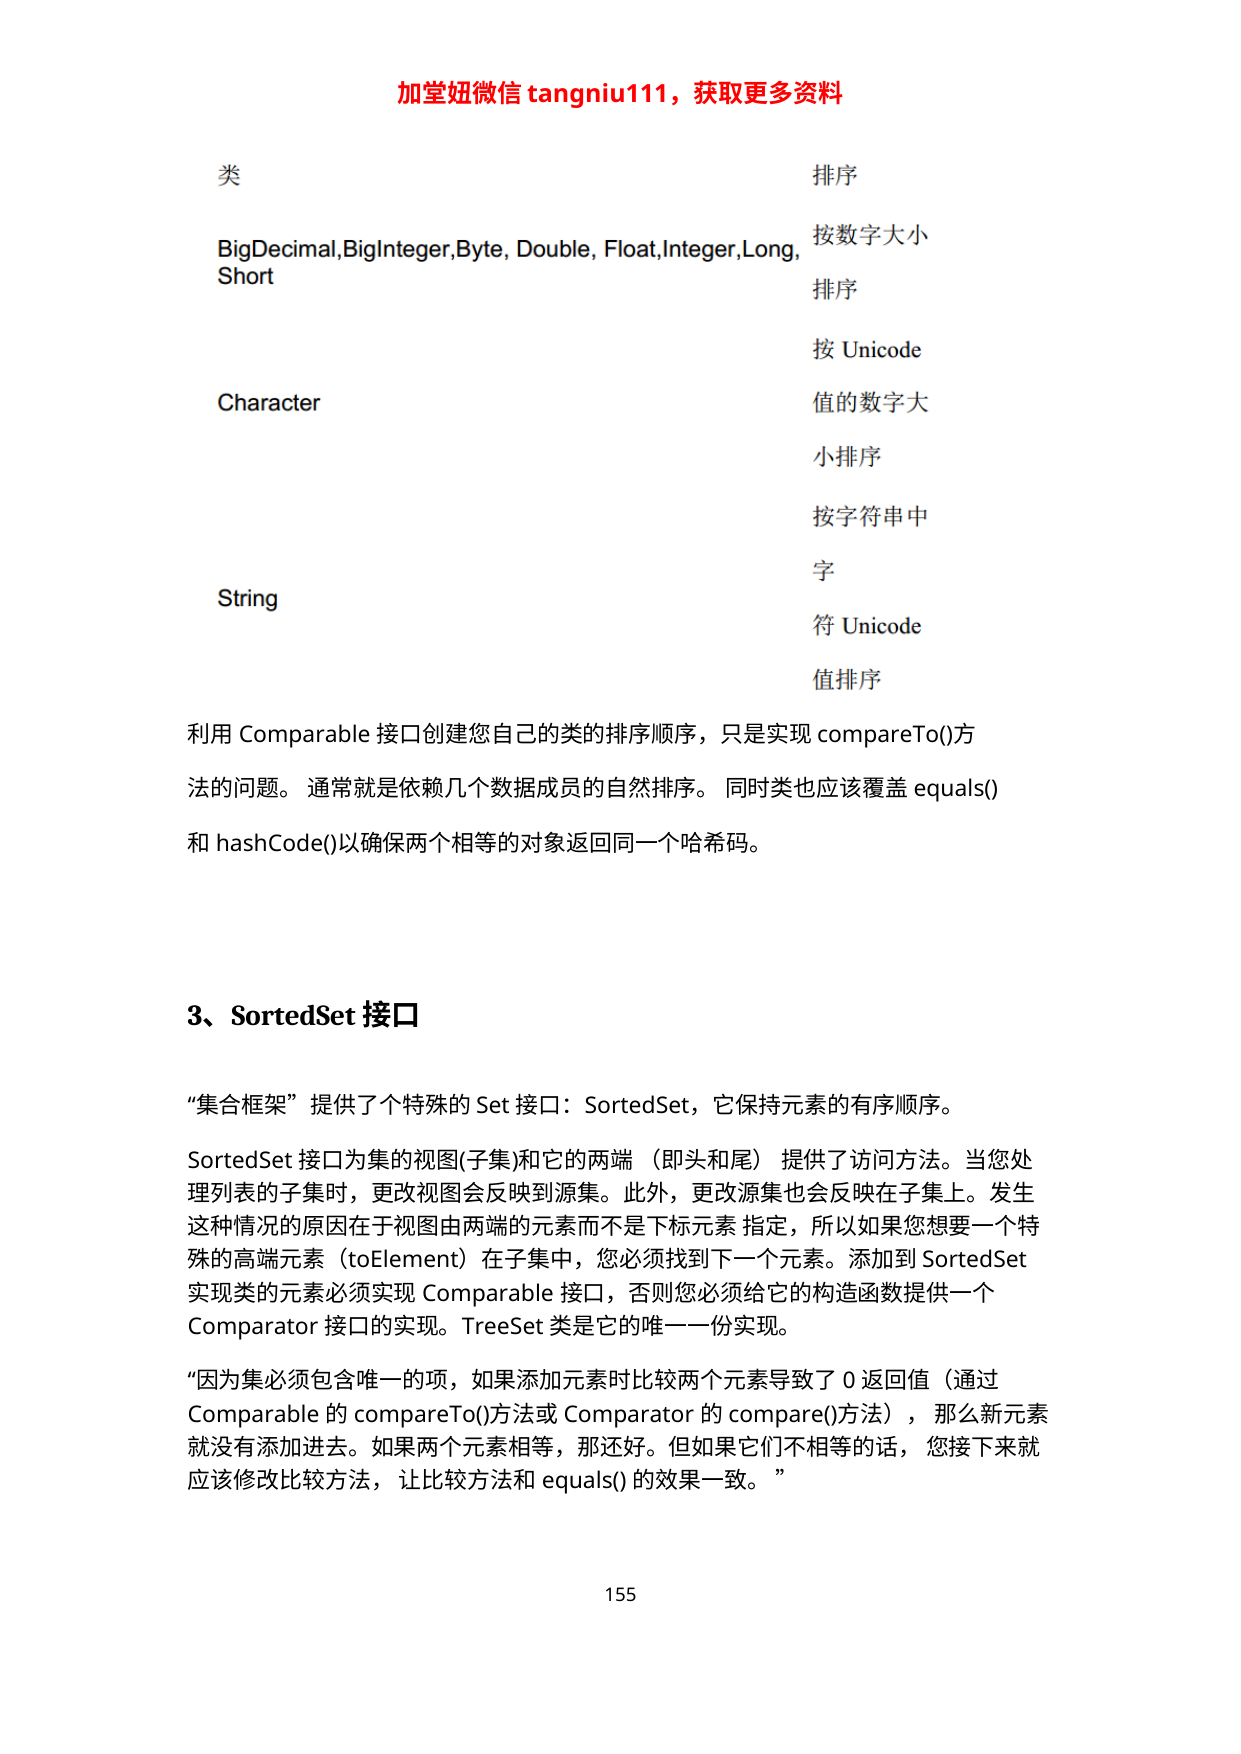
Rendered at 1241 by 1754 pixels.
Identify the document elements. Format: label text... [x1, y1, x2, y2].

subtitle 3、SortedSet 接口 [187, 991, 1053, 1033]
text “因为集必须包含唯一的项，如果添加元素时比较两个元素导致了 0 返回值（通过 Comparable 的 compareTo()方法或 Comparator 的 compare()方法）， 那么新元素就没有添加进去。如果两个元素相等，那还好。但如果它们不相等的话， 您接下来就应该修改比较方法， 让比较方法和 equals() 的效果一致。 ” [187, 1362, 1053, 1495]
text 法的问题。 通常就是依赖几个数据成员的自然排序。 同时类也应该覆盖 equals() [187, 770, 1053, 804]
picture [187, 149, 1053, 716]
text SortedSet 接口为集的视图(子集)和它的两端 （即头和尾） 提供了访问方法。当您处理列表的子集时，更改视图会反映到源集。此外，更改源集也会反映在子集上。发生这种情况的原因在于视图由两端的元素而不是下标元素 指定，所以如果您想要一个特殊的高端元素（toElement）在子集中，您必须找到下一个元素。添加到 SortedSet 实现类的元素必须实现 Comparable 接口，否则您必须给它的构造函数提供一个 Comparator 接口的实现。TreeSet 类是它的唯一一份实现。 [187, 1141, 1053, 1341]
text “集合框架”提供了个特殊的 Set 接口：SortedSet，它保持元素的有序顺序。 [187, 1087, 1053, 1121]
text 和 hashCode()以确保两个相等的对象返回同一个哈希码。 [187, 824, 1053, 858]
text 利用 Comparable 接口创建您自己的类的排序顺序，只是实现 compareTo()方 [187, 716, 1053, 749]
